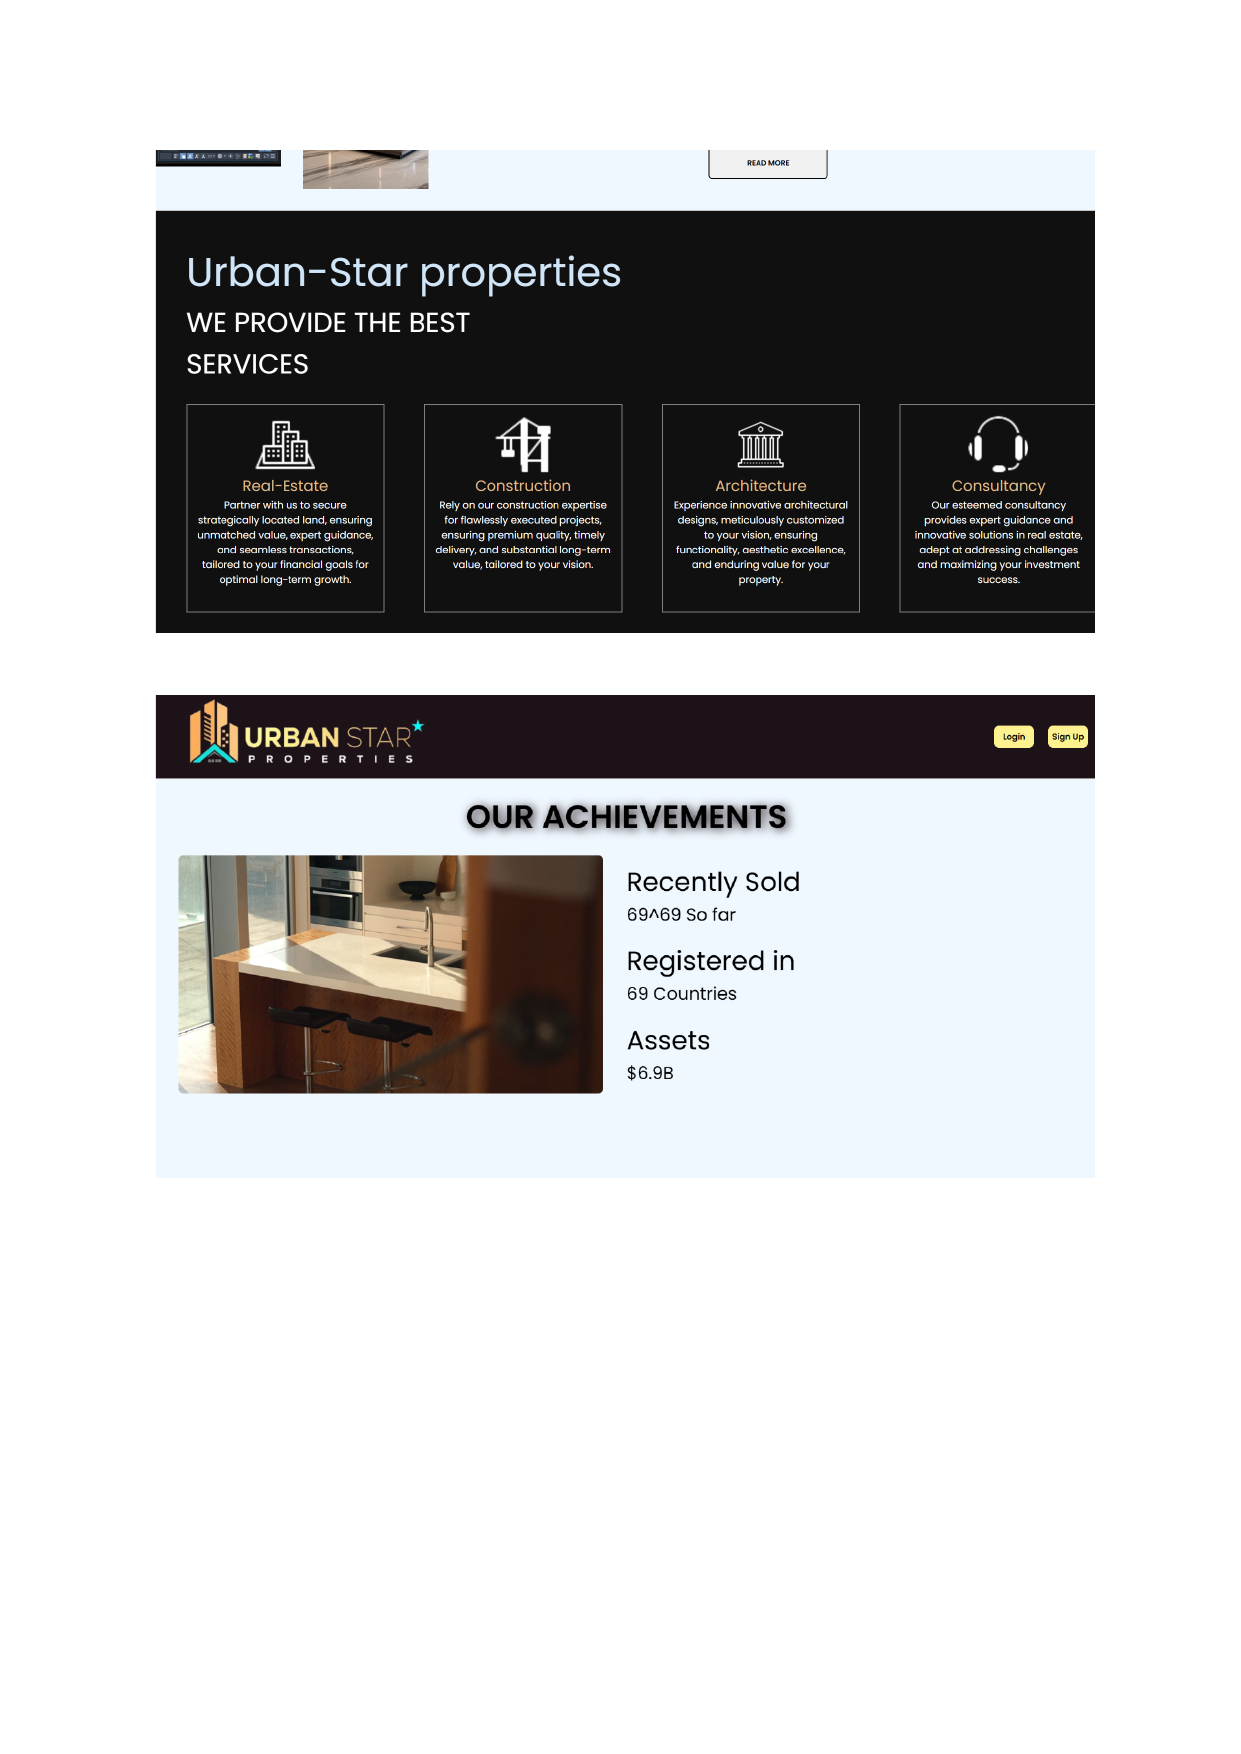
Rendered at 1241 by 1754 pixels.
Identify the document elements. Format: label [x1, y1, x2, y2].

picture [155, 150, 1095, 633]
picture [155, 695, 1095, 1178]
